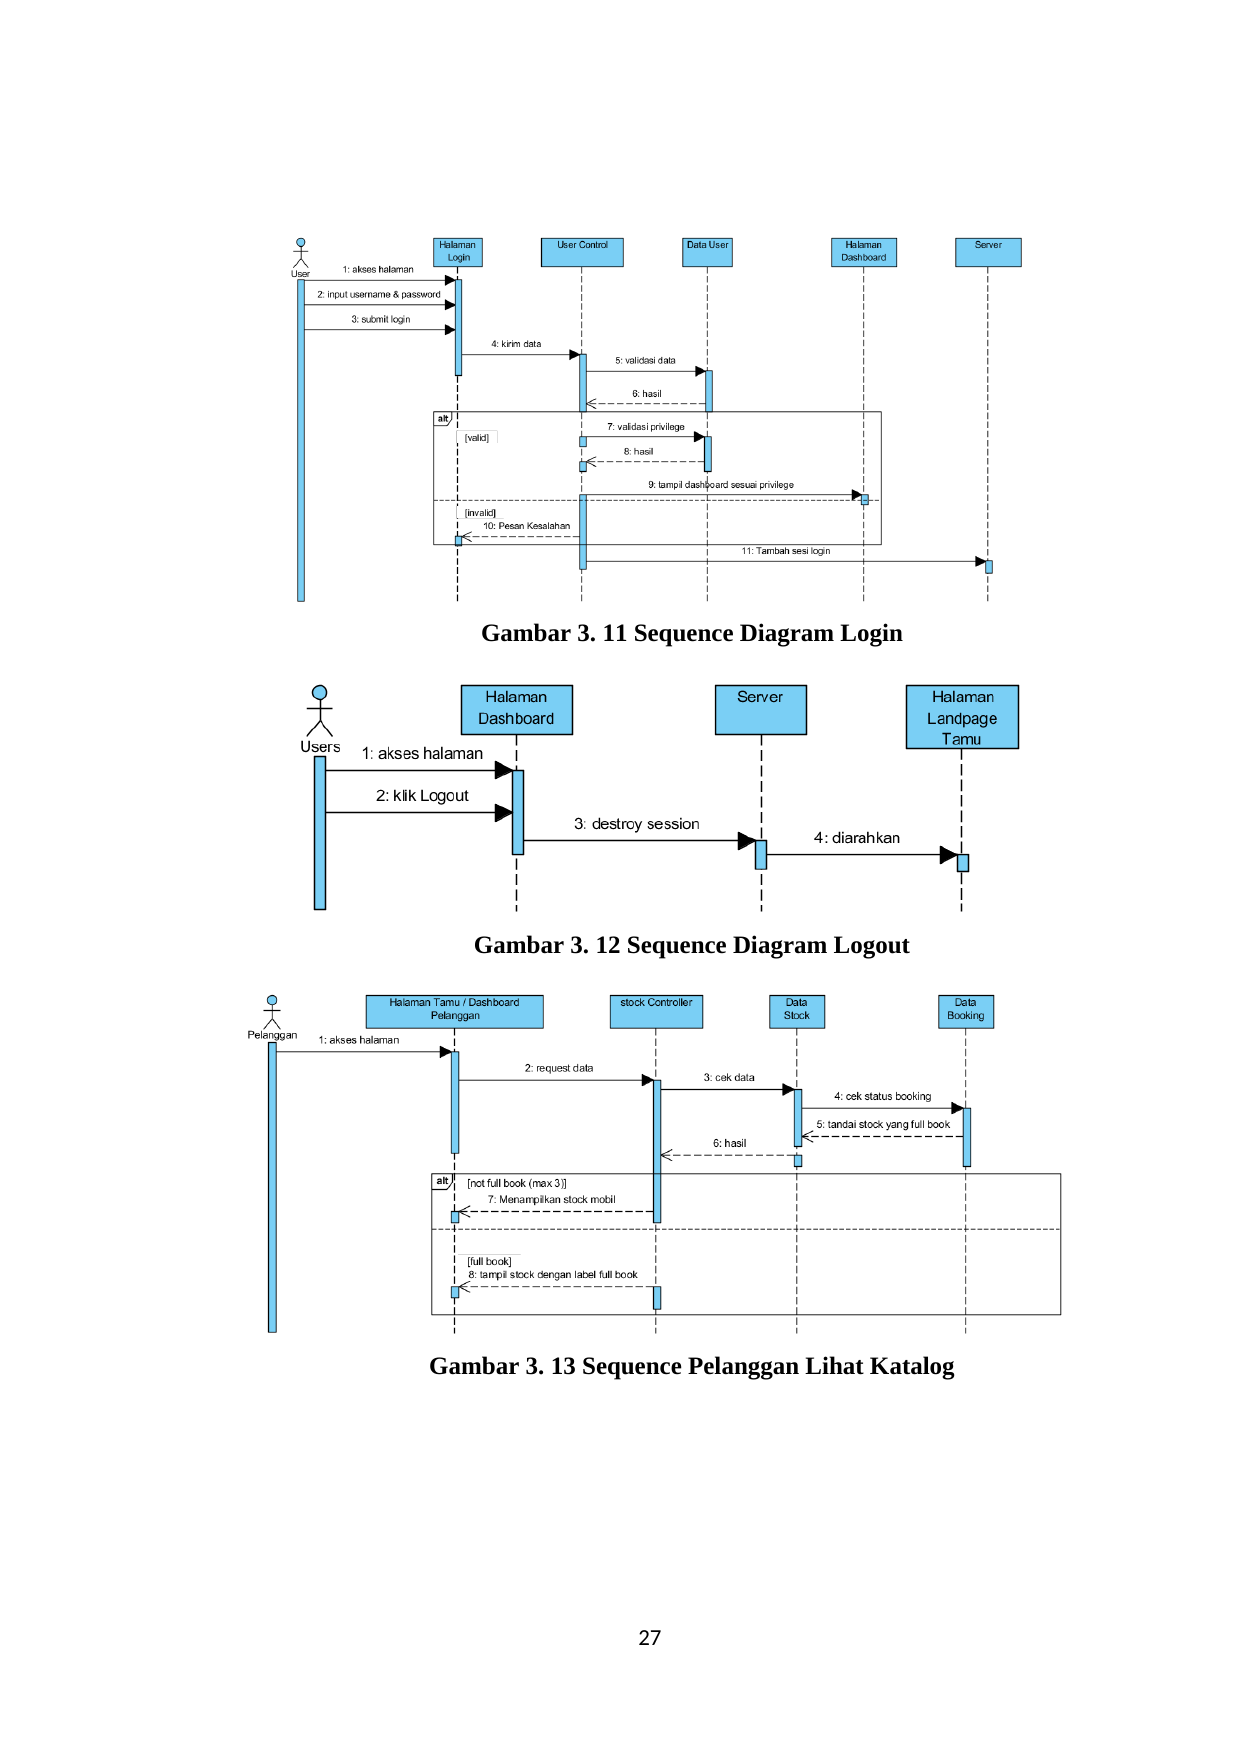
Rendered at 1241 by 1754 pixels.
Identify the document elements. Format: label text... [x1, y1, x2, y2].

picture [274, 682, 1025, 916]
text Gambar 3. 11 Sequence Diagram Login [321, 618, 1063, 647]
text Gambar 3. 13 Sequence Pelanggan Lihat Katalog [321, 1351, 1063, 1380]
picture [274, 236, 1025, 605]
text Gambar 3. 12 Sequence Diagram Logout [321, 930, 1063, 959]
picture [236, 993, 1063, 1338]
